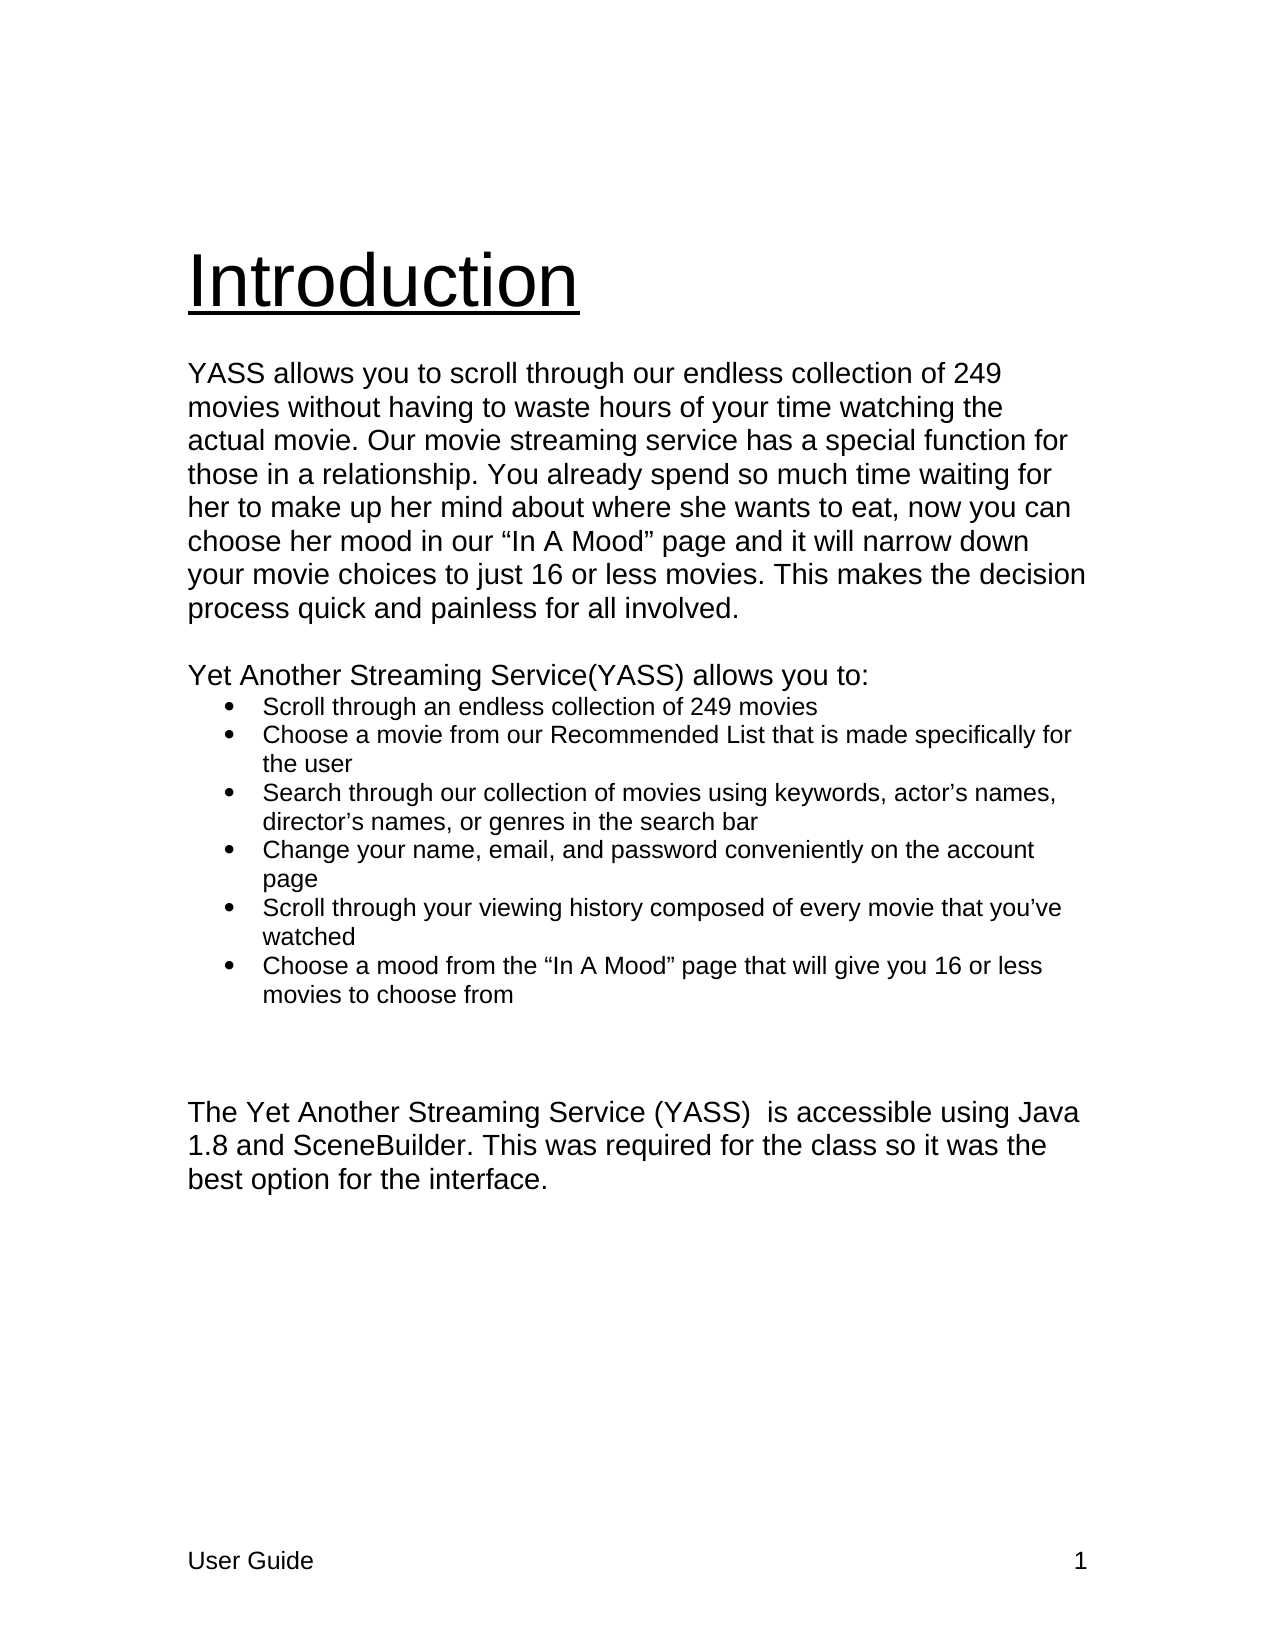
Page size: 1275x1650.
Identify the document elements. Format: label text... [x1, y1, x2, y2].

list Change your name, email, and password conveniently on the account page [225, 836, 1087, 893]
list Scroll through your viewing history composed of every movie that you’ve watched [225, 893, 1087, 951]
subtitle Introduction [187, 236, 1087, 322]
list Choose a mood from the “In A Mood” page that will give you 16 or less movies to choose from [225, 951, 1087, 1008]
list Scroll through an endless collection of 249 movies [225, 691, 1087, 720]
list Choose a movie from our Recommended List that is made specifically for the user [225, 720, 1087, 778]
text Yet Another Streaming Service(YASS) allows you to: [187, 658, 1087, 691]
text YASS allows you to scroll through our endless collection of 249 movies without having to waste hours of your time watching the actual movie. Our movie streaming service has a special function for those in a relationship. You already spend so much time waiting for her to make up her mind about where she wants to eat, now you can choose her mood in our “In A Mood” page and it will narrow down your movie choices to just 16 or less movies. This makes the decision process quick and painless for all involved. [187, 356, 1087, 624]
list Search through our collection of movies using keywords, actor’s names, director’s names, or genres in the search bar [225, 778, 1087, 836]
text The Yet Another Streaming Service (YASS) is accessible using Java 1.8 and SceneBuilder. This was required for the class so it was the best option for the interface. [187, 1094, 1087, 1195]
